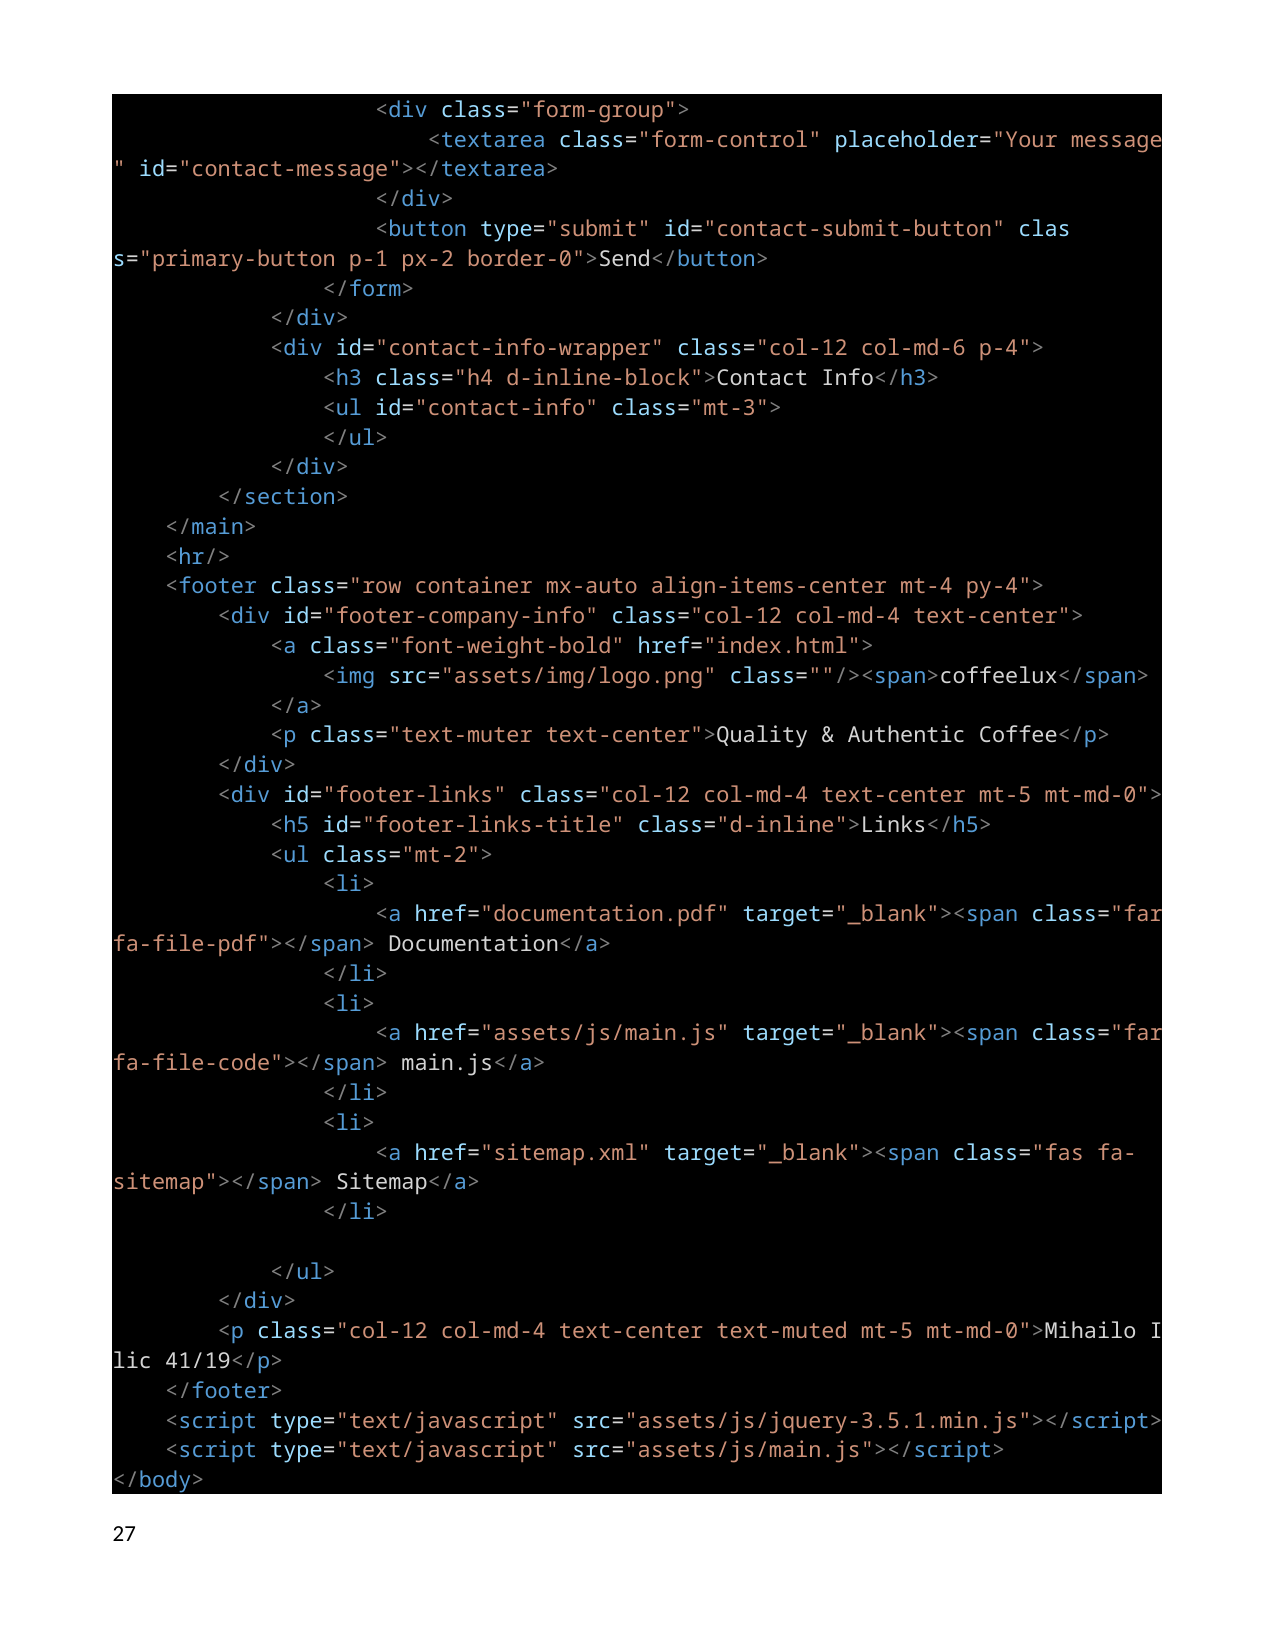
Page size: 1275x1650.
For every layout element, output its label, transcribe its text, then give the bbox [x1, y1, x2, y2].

text </li> [112, 958, 1162, 987]
text <div id="footer-company-info" class="col-12 col-md-4 text-center"> [112, 600, 1162, 630]
text <hr/> [112, 541, 1162, 570]
text <ul class="mt-2"> [112, 838, 1162, 868]
text <script type="text/javascript" src="assets/js/jquery-3.5.1.min.js"></script> [112, 1404, 1162, 1434]
text <div id="contact-info-wrapper" class="col-12 col-md-6 p-4"> [112, 332, 1162, 362]
text </a> [112, 689, 1162, 719]
text <div class="form-group"> [112, 94, 1162, 123]
text <a href="documentation.pdf" target="_blank"><span class="far fa-file-pdf"></span> Documentation</a> [112, 898, 1162, 958]
text </ul> [112, 1256, 1162, 1285]
text <img src="assets/img/logo.png" class=""/><span>coffeelux</span> [112, 660, 1162, 689]
text <a href="assets/js/main.js" target="_blank"><span class="far fa-file-code"></span> main.js</a> [112, 1017, 1162, 1077]
text <h5 id="footer-links-title" class="d-inline">Links</h5> [112, 809, 1162, 838]
text </li> [112, 1077, 1162, 1107]
text </div> [112, 302, 1162, 332]
text <textarea class="form-control" placeholder="Your message" id="contact-message"></textarea> [112, 123, 1162, 183]
text <footer class="row container mx-auto align-items-center mt-4 py-4"> [112, 570, 1162, 600]
text <a href="sitemap.xml" target="_blank"><span class="fas fa-sitemap"></span> Sitemap</a> [112, 1136, 1162, 1196]
text <p class="col-12 col-md-4 text-center text-muted mt-5 mt-md-0">Mihailo Ilic 41/19</p> [112, 1315, 1162, 1375]
text </li> [112, 1196, 1162, 1226]
text <li> [112, 868, 1162, 898]
text <li> [112, 1107, 1162, 1136]
text </section> [112, 481, 1162, 511]
text <a class="font-weight-bold" href="index.html"> [112, 630, 1162, 660]
text <button type="submit" id="contact-submit-button" class="primary-button p-1 px-2 border-0">Send</button> [112, 213, 1162, 272]
text </body> [112, 1464, 1162, 1494]
text </div> [112, 183, 1162, 213]
text <p class="text-muter text-center">Quality & Authentic Coffee</p> [112, 719, 1162, 749]
text </ul> [112, 421, 1162, 451]
text <h3 class="h4 d-inline-block">Contact Info</h3> [112, 362, 1162, 392]
text </form> [112, 272, 1162, 302]
text </div> [112, 451, 1162, 481]
text </div> [112, 1285, 1162, 1315]
text </main> [112, 511, 1162, 541]
text <li> [112, 987, 1162, 1017]
text <script type="text/javascript" src="assets/js/main.js"></script> [112, 1434, 1162, 1464]
text </footer> [112, 1375, 1162, 1404]
text <div id="footer-links" class="col-12 col-md-4 text-center mt-5 mt-md-0"> [112, 779, 1162, 809]
text <ul id="contact-info" class="mt-3"> [112, 392, 1162, 421]
text </div> [112, 749, 1162, 779]
